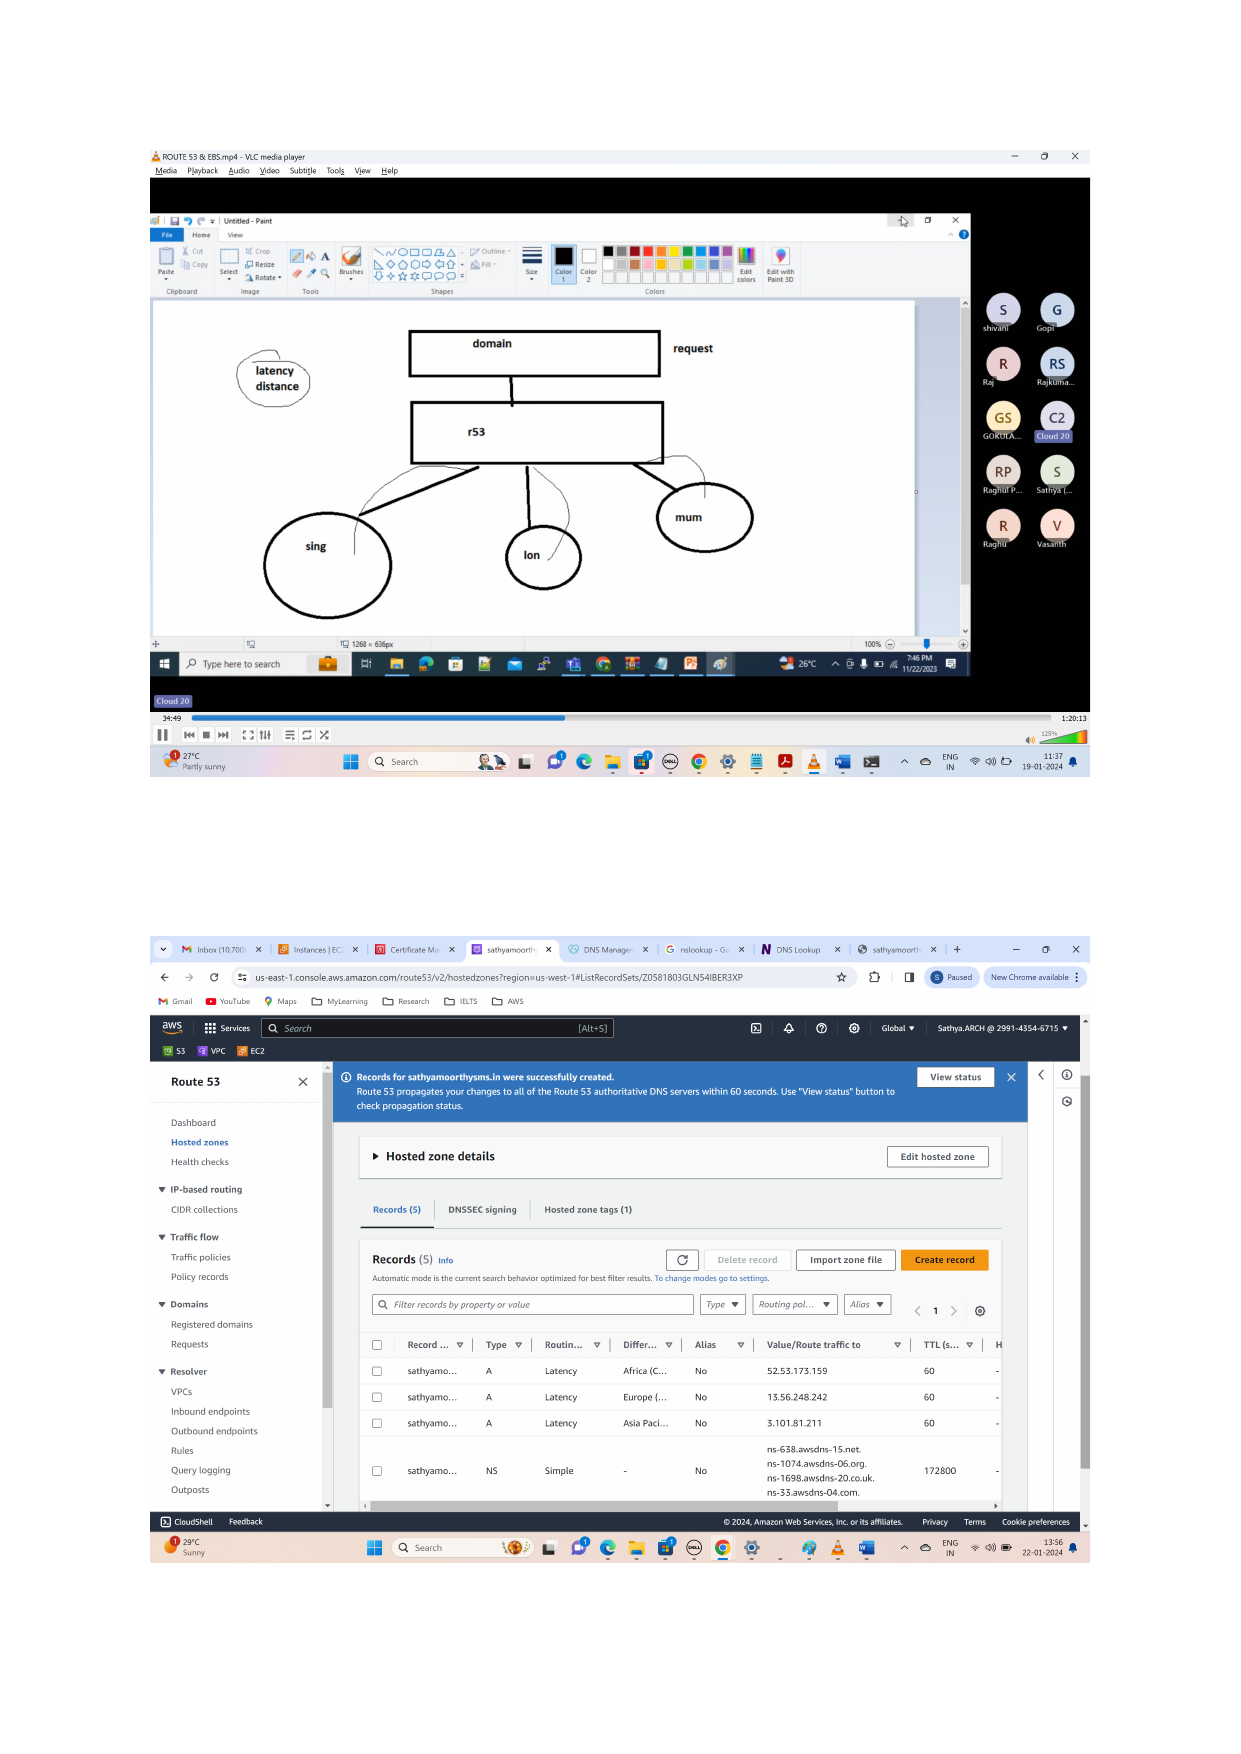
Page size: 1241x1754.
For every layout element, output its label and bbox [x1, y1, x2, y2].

picture [150, 936, 1091, 1563]
picture [150, 150, 1091, 777]
